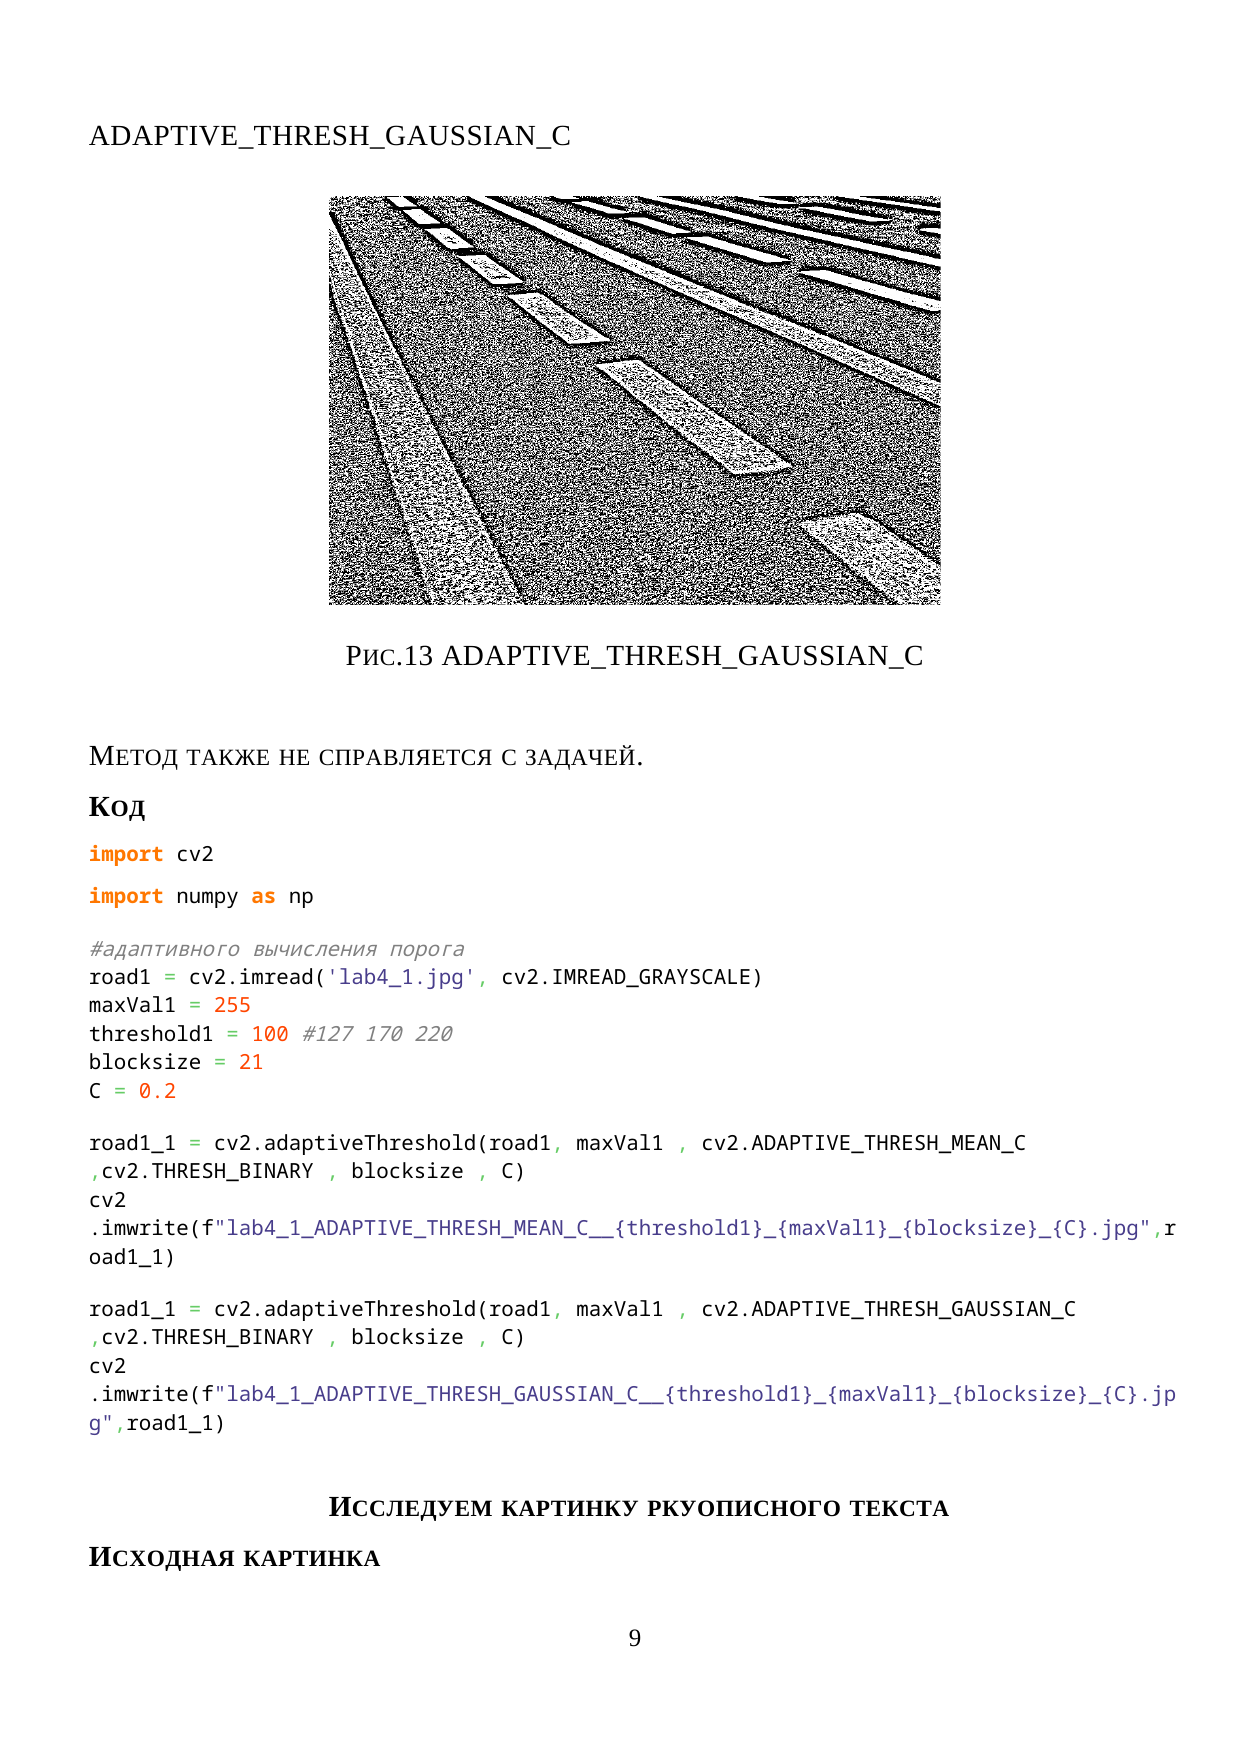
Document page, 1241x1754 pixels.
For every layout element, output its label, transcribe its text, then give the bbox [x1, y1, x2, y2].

text threshold1 = 100 #127 170 220 [89, 1019, 1181, 1047]
text Метод также не справляется с задачей. [89, 738, 1181, 772]
text Код [89, 789, 1181, 822]
text Исходная картинка [89, 1539, 1181, 1573]
text #адаптивного вычисления порога [89, 934, 1181, 962]
picture [329, 196, 941, 605]
text Исследуем картинку ркуописного текста [89, 1489, 1181, 1523]
text cv2.imwrite(f"lab4_1_ADAPTIVE_THRESH_MEAN_C__{threshold1}_{maxVal1}_{blocksize}_{C}.jpg",road1_1) [89, 1185, 1181, 1270]
text blocksize = 21 [89, 1047, 1181, 1076]
text cv2.imwrite(f"lab4_1_ADAPTIVE_THRESH_GAUSSIAN_C__{threshold1}_{maxVal1}_{blocksize}_{C}.jpg",road1_1) [89, 1351, 1181, 1436]
text maxVal1 = 255 [89, 991, 1181, 1019]
text road1_1 = cv2.adaptiveThreshold(road1, maxVal1 , cv2.ADAPTIVE_THRESH_GAUSSIAN_C ,cv2.THRESH_BINARY , blocksize , C) [89, 1294, 1181, 1351]
text C = 0.2 [89, 1076, 1181, 1104]
text import cv2 [89, 839, 1181, 867]
text import numpy as np [89, 882, 1181, 910]
text road1 = cv2.imread('lab4_1.jpg', cv2.IMREAD_GRAYSCALE) [89, 962, 1181, 991]
text road1_1 = cv2.adaptiveThreshold(road1, maxVal1 , cv2.ADAPTIVE_THRESH_MEAN_C ,cv2.THRESH_BINARY , blocksize , C) [89, 1128, 1181, 1185]
text ADAPTIVE_THRESH_GAUSSIAN_C [89, 118, 1181, 152]
